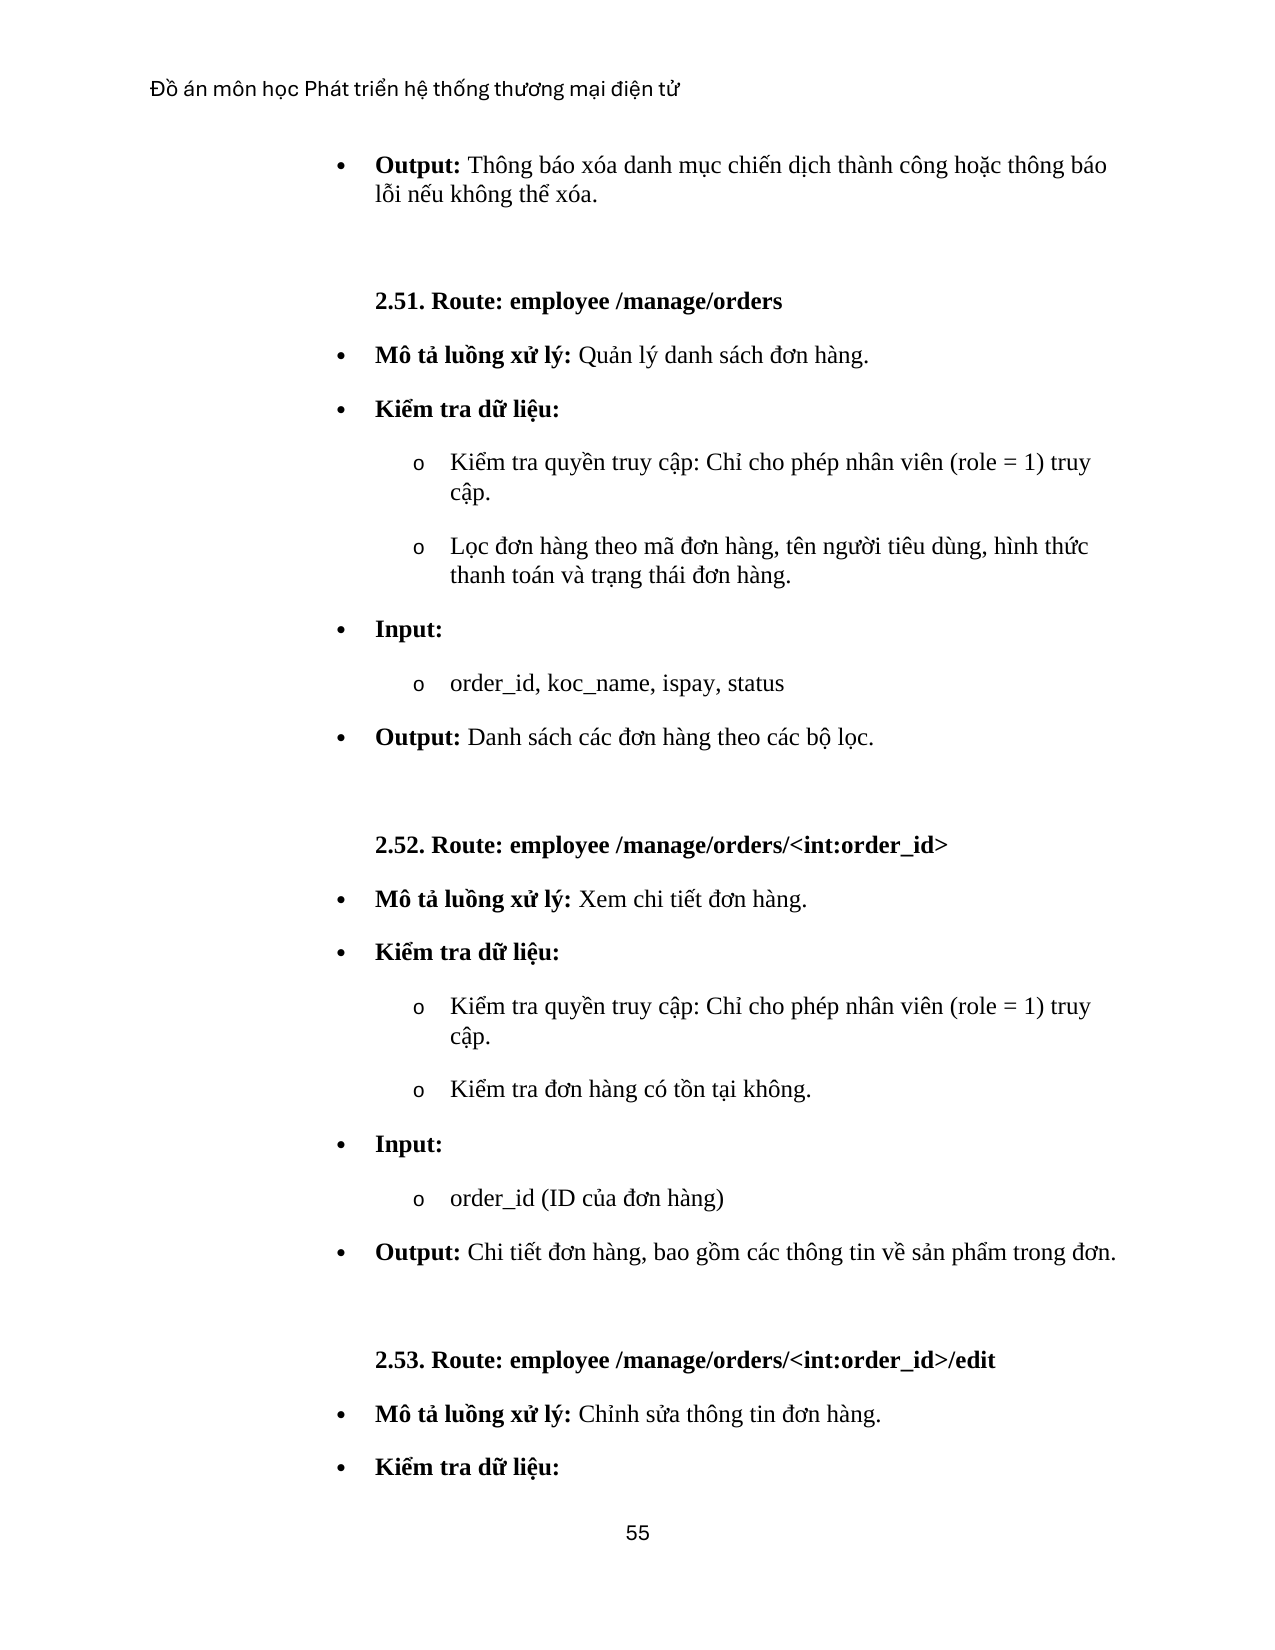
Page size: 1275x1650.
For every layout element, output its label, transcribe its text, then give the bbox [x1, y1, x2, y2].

list Input: [337, 614, 1125, 643]
list order_id, koc_name, ispay, status [412, 668, 1125, 697]
list Output: Thông báo xóa danh mục chiến dịch thành công hoặc thông báo lỗi nếu không thể xóa. [337, 150, 1125, 207]
list Kiểm tra quyền truy cập: Chỉ cho phép nhân viên (role = 1) truy cập. [412, 447, 1125, 506]
text 2.53. Route: employee /manage/orders/<int:order_id>/edit [375, 1345, 1125, 1374]
list Kiểm tra dữ liệu: [337, 394, 1125, 422]
list Lọc đơn hàng theo mã đơn hàng, tên người tiêu dùng, hình thức thanh toán và trạng thái đơn hàng. [412, 531, 1125, 589]
text 2.51. Route: employee /manage/orders [375, 286, 1125, 315]
list Kiểm tra dữ liệu: [337, 1452, 1125, 1481]
list Output: Danh sách các đơn hàng theo các bộ lọc. [337, 722, 1125, 751]
list Input: [337, 1129, 1125, 1158]
text 2.52. Route: employee /manage/orders/<int:order_id> [375, 830, 1125, 859]
list Output: Chi tiết đơn hàng, bao gồm các thông tin về sản phẩm trong đơn. [337, 1237, 1125, 1266]
list Kiểm tra quyền truy cập: Chỉ cho phép nhân viên (role = 1) truy cập. [412, 991, 1125, 1049]
list Mô tả luồng xử lý: Xem chi tiết đơn hàng. [337, 884, 1125, 912]
list order_id (ID của đơn hàng) [412, 1183, 1125, 1212]
list Mô tả luồng xử lý: Chỉnh sửa thông tin đơn hàng. [337, 1399, 1125, 1427]
list Mô tả luồng xử lý: Quản lý danh sách đơn hàng. [337, 340, 1125, 369]
list Kiểm tra đơn hàng có tồn tại không. [412, 1074, 1125, 1104]
list Kiểm tra dữ liệu: [337, 937, 1125, 966]
